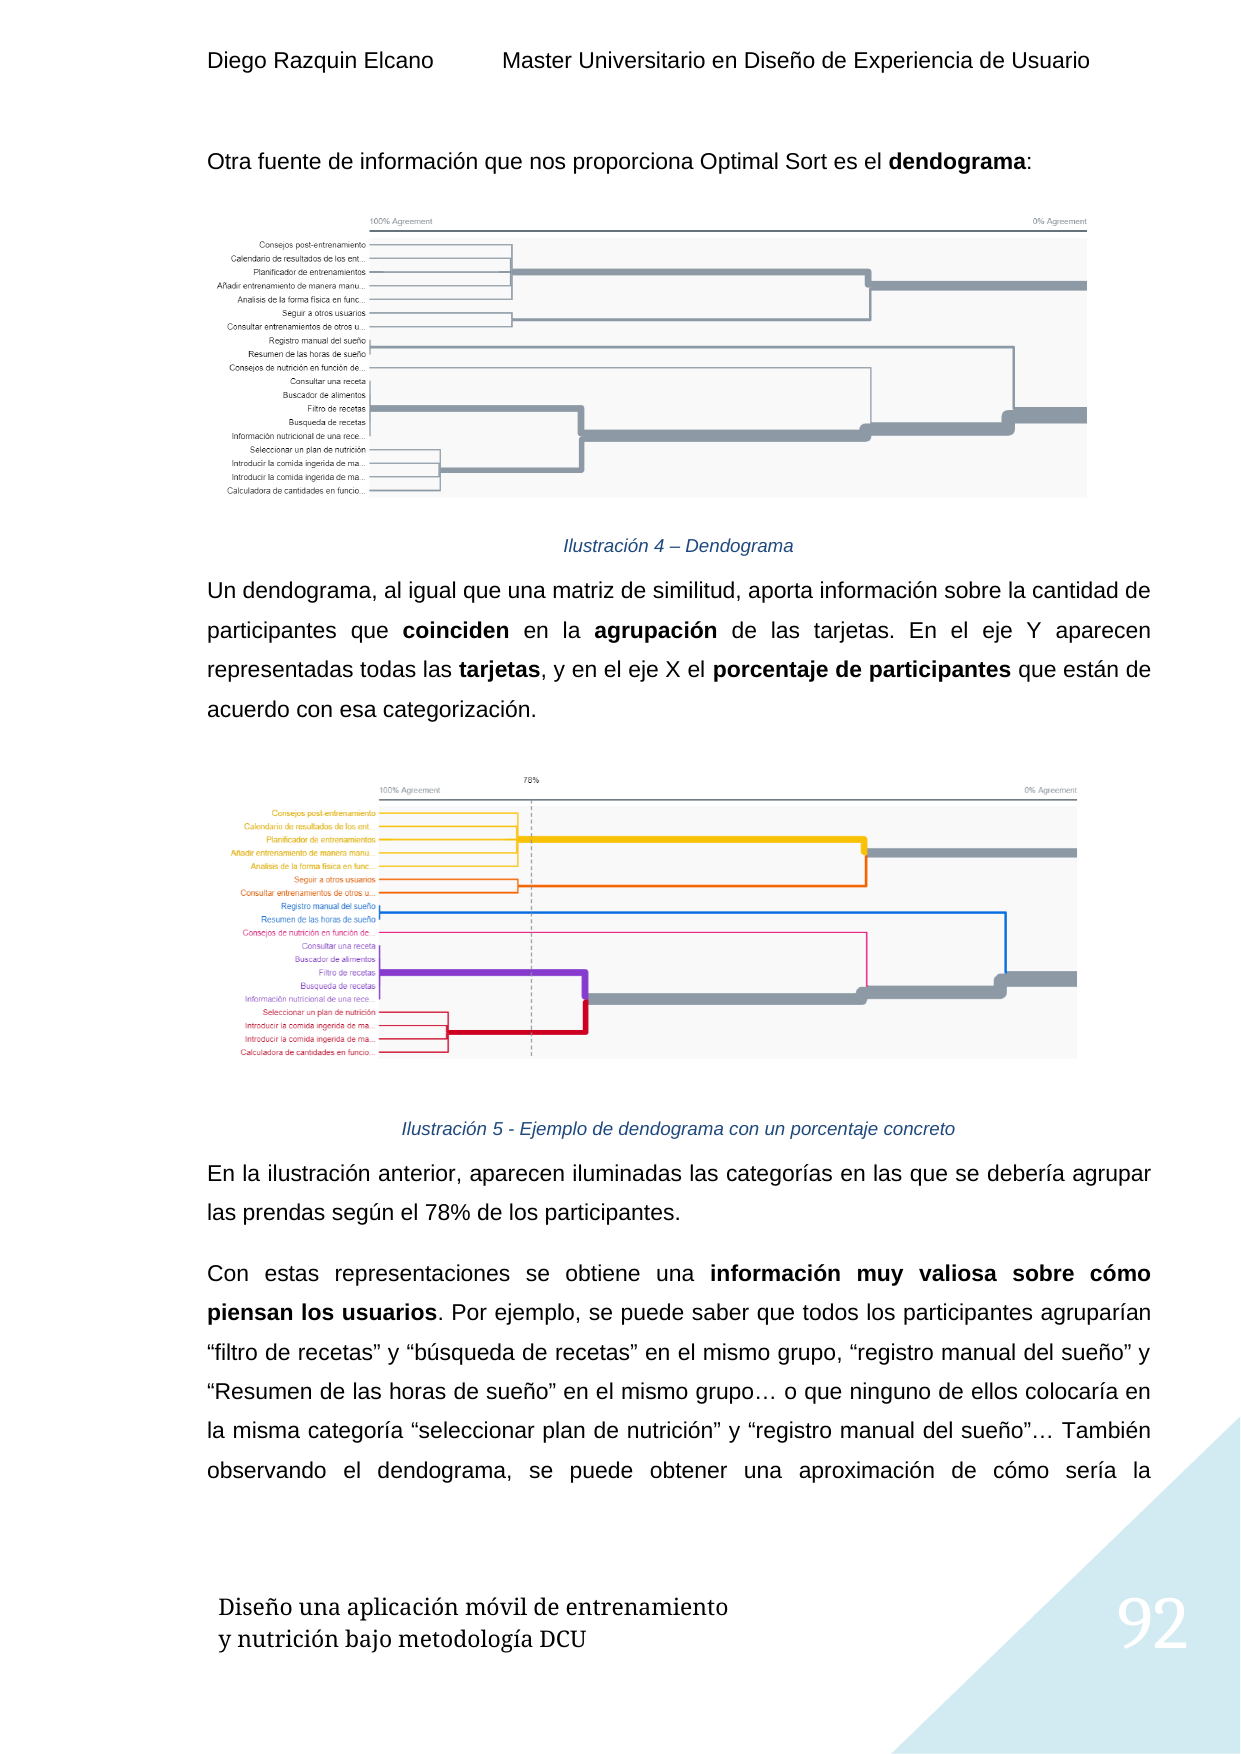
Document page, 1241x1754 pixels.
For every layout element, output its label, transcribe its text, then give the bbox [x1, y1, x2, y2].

text Ilustración 5 - Ejemplo de dendograma con un porcentaje concreto [207, 1117, 1152, 1139]
picture [206, 208, 1093, 502]
text En la ilustración anterior, aparecen iluminadas las categorías en las que se debería agrupar las prendas según el 78% de los participantes. [207, 1160, 1152, 1226]
text Ilustración 4 – Dendograma [207, 535, 1152, 557]
text Otra fuente de información que nos proporciona Optimal Sort es el dendograma: [207, 148, 1152, 174]
picture [206, 756, 1093, 1084]
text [207, 1259, 1152, 1483]
text Un dendograma, al igual que una matriz de similitud, aporta información sobre la cantidad de participantes que coinciden en la agrupación de las tarjetas. En el eje Y aparecen representadas todas las tarjetas, y en el eje X el porcentaje de participantes que están de acuerdo con esa categorización. [207, 577, 1152, 722]
